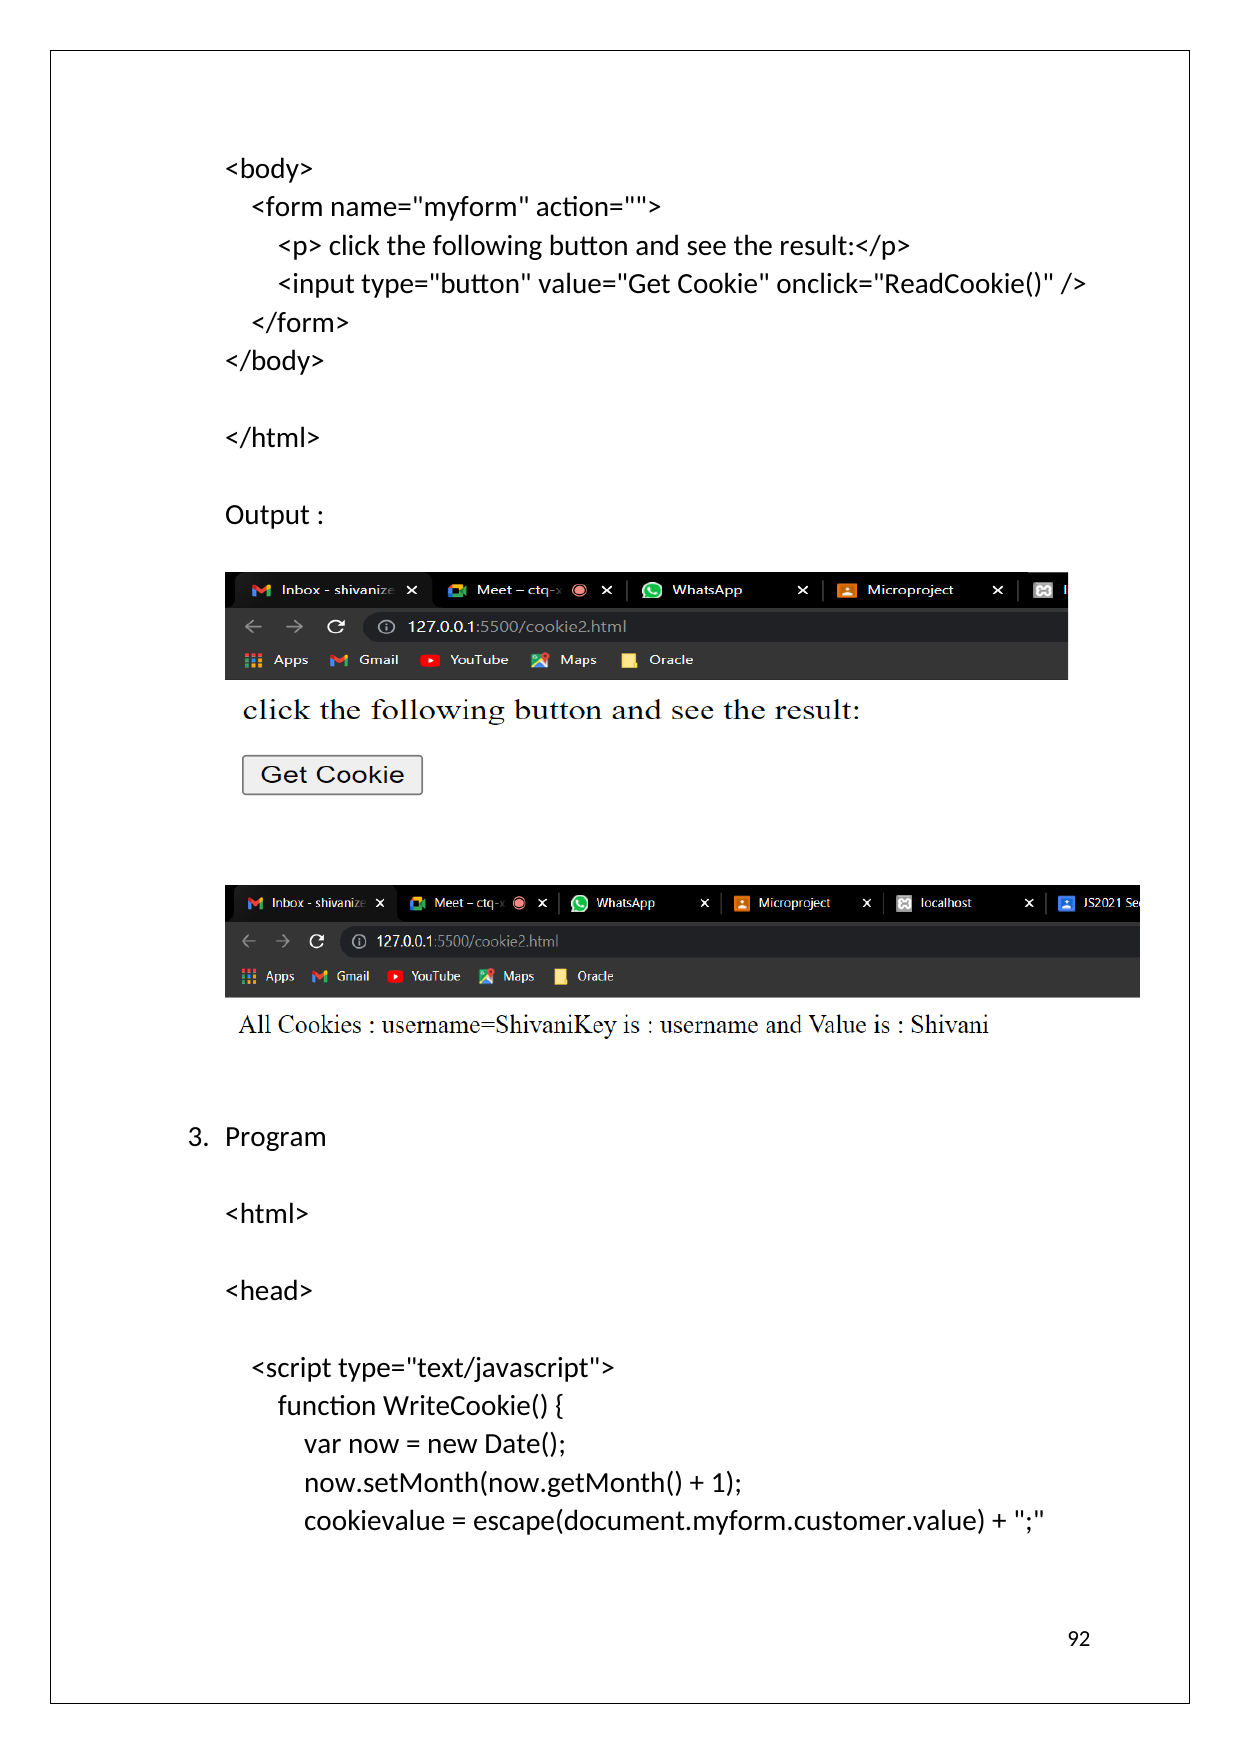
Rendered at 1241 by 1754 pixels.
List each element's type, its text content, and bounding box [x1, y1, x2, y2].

picture [225, 885, 1140, 1116]
list var now = new Date(); [225, 1426, 1090, 1461]
list <input type="button" value="Get Cookie" onclick="ReadCookie()" /> [225, 265, 1090, 301]
list Program [187, 1118, 1090, 1154]
list function WriteCookie() { [225, 1387, 1090, 1423]
list now.setMonth(now.getMonth() + 1); [225, 1464, 1090, 1499]
list <body> [225, 150, 1090, 186]
list </html> [225, 419, 1090, 455]
list <p> click the following button and see the result:</p> [225, 227, 1090, 262]
picture [225, 572, 1069, 883]
list <head> [225, 1272, 1090, 1307]
list <script type="text/javascript"> [225, 1349, 1090, 1384]
list <html> [225, 1195, 1090, 1231]
list <form name="myform" action=""> [225, 188, 1090, 224]
list Output : [225, 496, 1090, 532]
list </form> [225, 304, 1090, 339]
list cookievalue = escape(document.myform.customer.value) + ";" [225, 1502, 1090, 1538]
list </body> [225, 342, 1090, 378]
